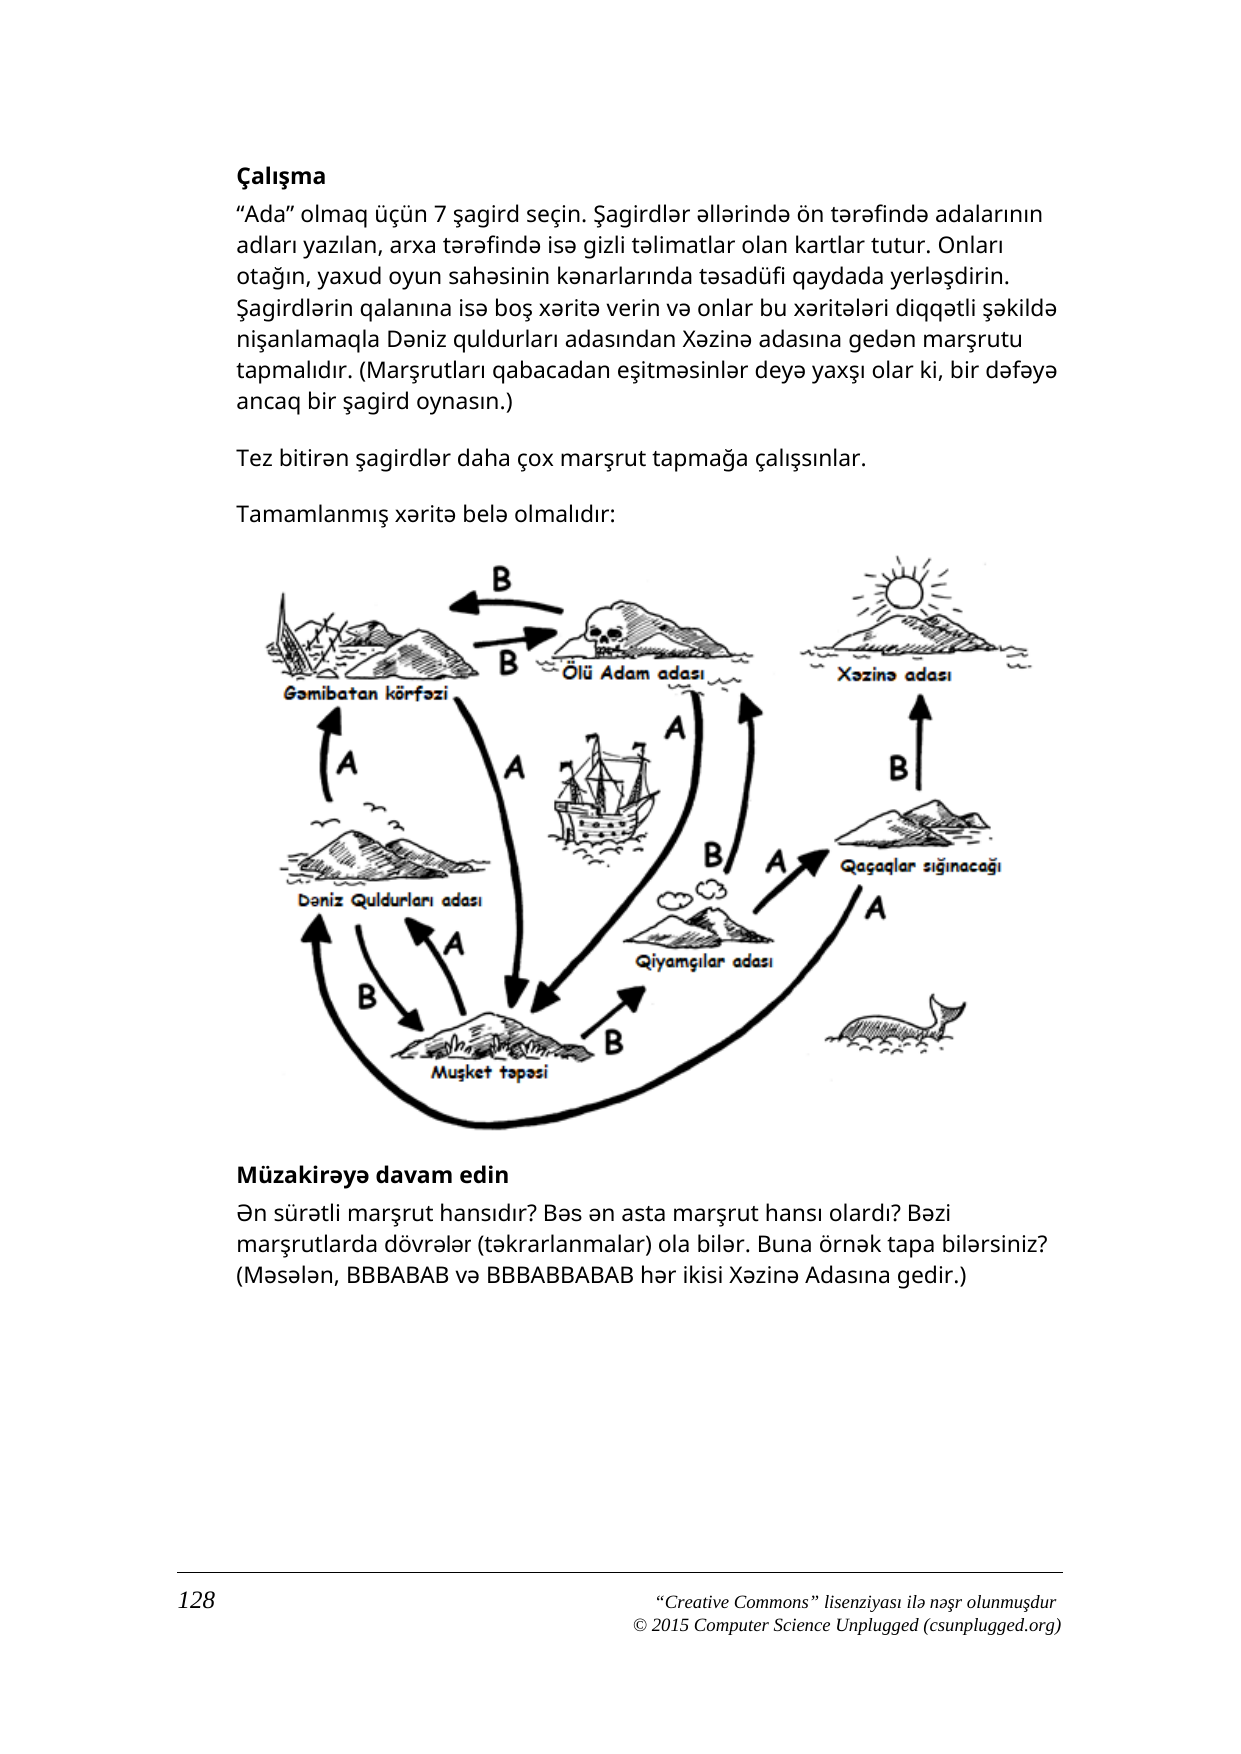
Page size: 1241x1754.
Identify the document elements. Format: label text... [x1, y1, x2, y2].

text “Ada” olmaq üçün 7 şagird seçin. Şagirdlər əllərində ön tərəfində adalarının adları yazılan, arxa tərəfində isə gizli təlimatlar olan kartlar tutur. Onları otağın, yaxud oyun sahəsinin kənarlarında təsadüfi qaydada yerləşdirin. Şagirdlərin qalanına isə boş xəritə verin və onlar bu xəritələri diqqətli şəkildə nişanlamaqla Dəniz quldurları adasından Xəzinə adasına gedən marşrutu tapmalıdır. (Marşrutları qabacadan eşitməsinlər deyə yaxşı olar ki, bir dəfəyə ancaq bir şagird oynasın.) [236, 198, 1063, 416]
picture [259, 553, 1041, 1135]
subtitle Müzakirəyə davam edin [236, 1159, 1063, 1191]
text Tamamlanmış xəritə belə olmalıdır: [236, 498, 1063, 529]
subtitle Çalışma [236, 160, 1063, 191]
text Ən sürətli marşrut hansıdır? Bəs ən asta marşrut hansı olardı? Bəzi marşrutlarda dövrələr (təkrarlanmalar) ola bilər. Buna örnək tapa bilərsiniz? (Məsələn, BBBABAB və BBBABBABAB hər ikisi Xəzinə Adasına gedir.) [236, 1197, 1063, 1291]
text Tez bitirən şagirdlər daha çox marşrut tapmağa çalışsınlar. [236, 441, 1063, 473]
